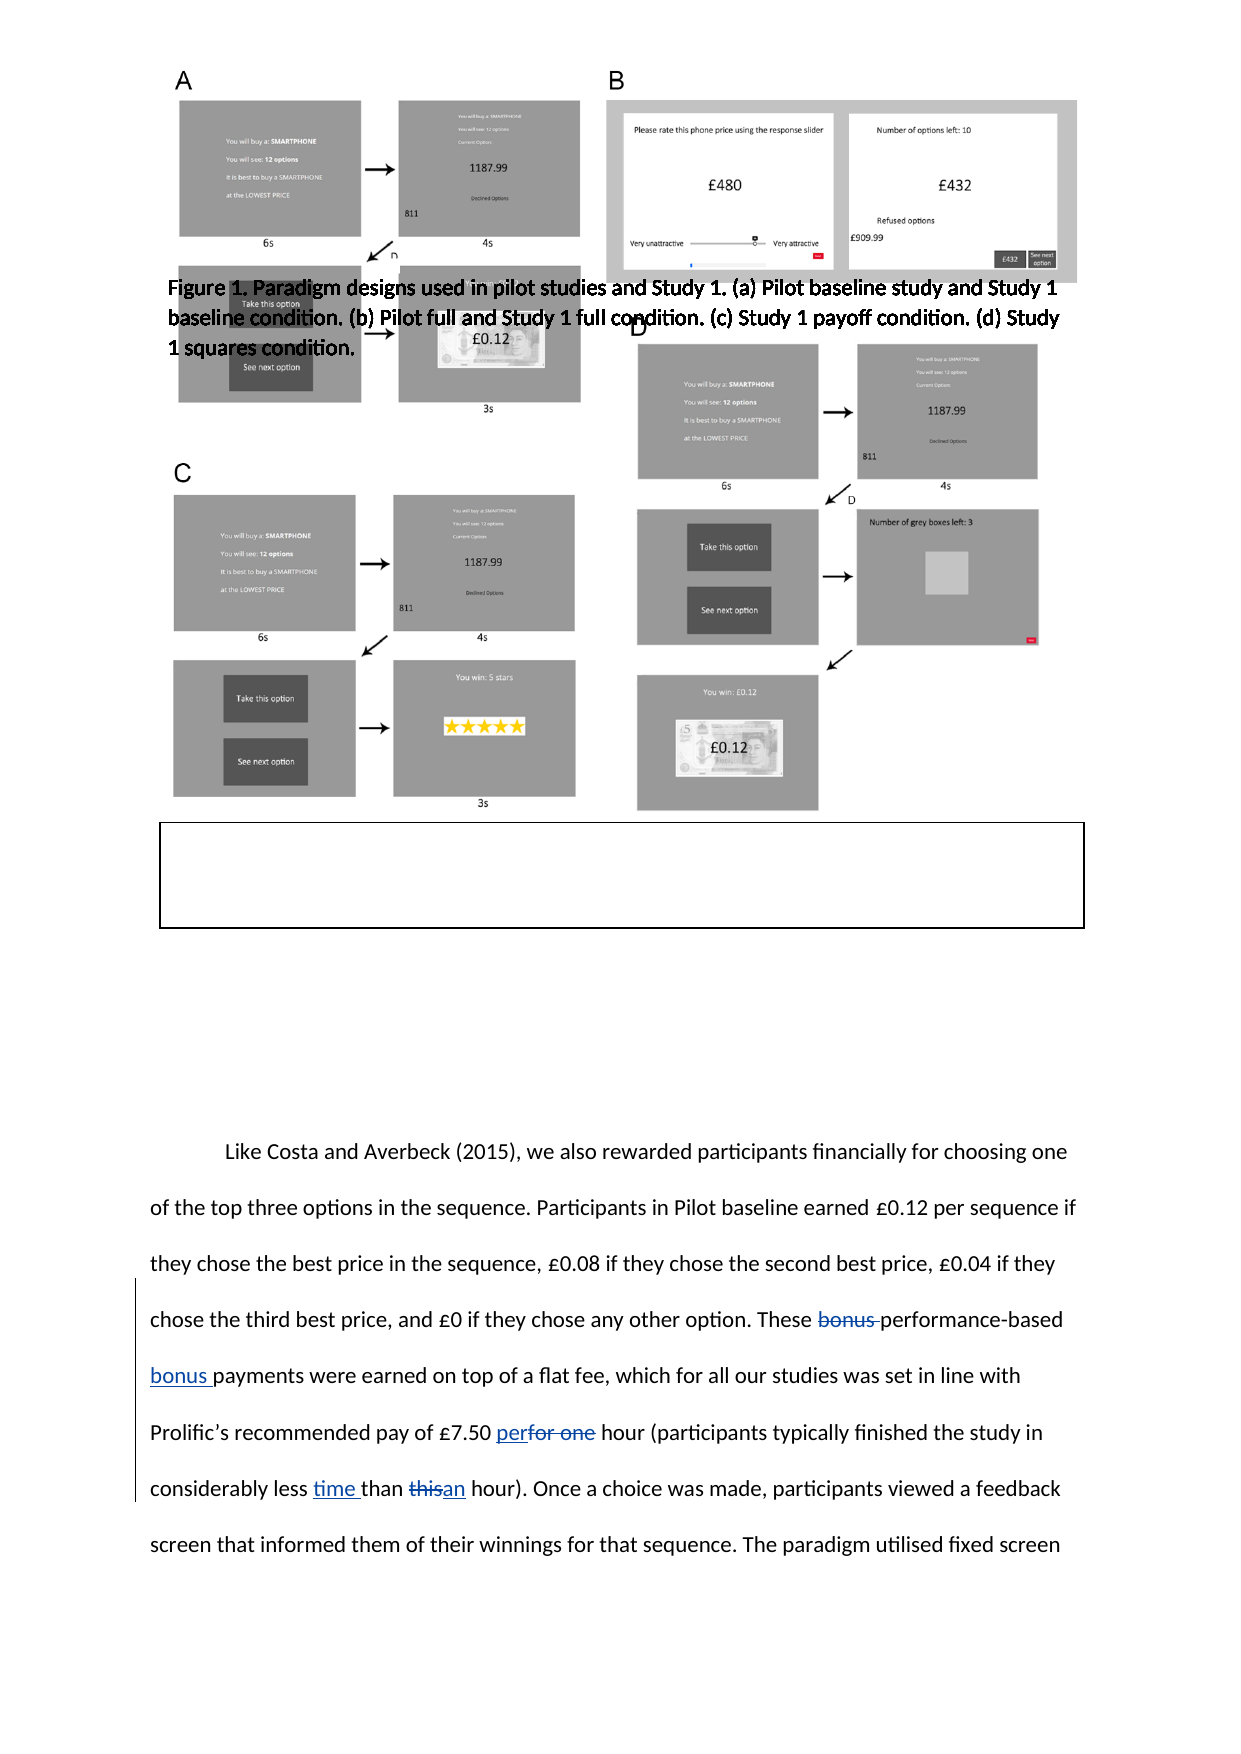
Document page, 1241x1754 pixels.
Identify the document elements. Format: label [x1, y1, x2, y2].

text [150, 1137, 1090, 1558]
picture [150, 64, 1091, 822]
